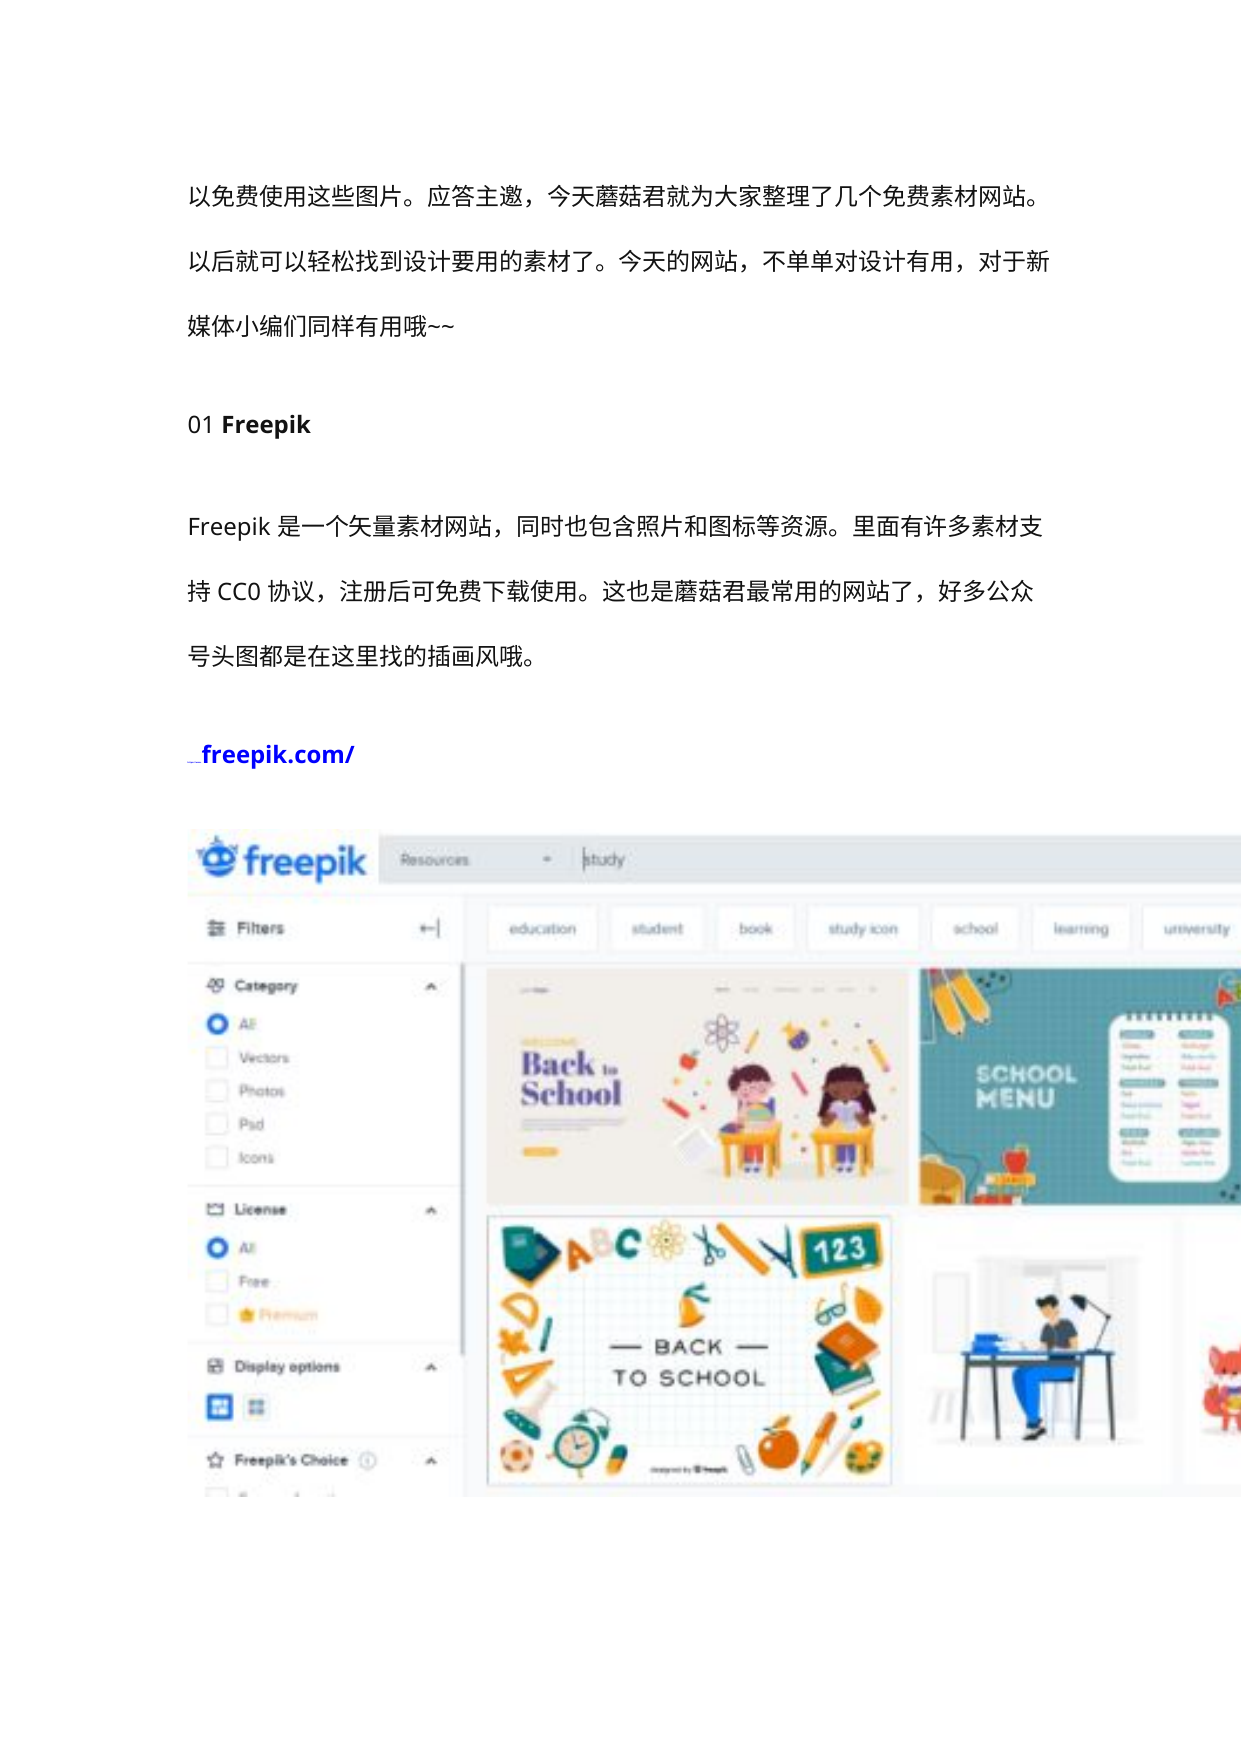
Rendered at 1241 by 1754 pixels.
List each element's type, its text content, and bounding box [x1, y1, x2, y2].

text 01 Freepik [187, 392, 1053, 457]
picture [187, 829, 1241, 1497]
text https://www.freepik.com/ [187, 722, 1053, 787]
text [187, 162, 1053, 357]
text Freepik 是一个矢量素材网站，同时也包含照片和图标等资源。里面有许多素材支持 CC0 协议，注册后可免费下载使用。这也是蘑菇君最常用的网站了，好多公众号头图都是在这里找的插画风哦。 [187, 492, 1053, 687]
